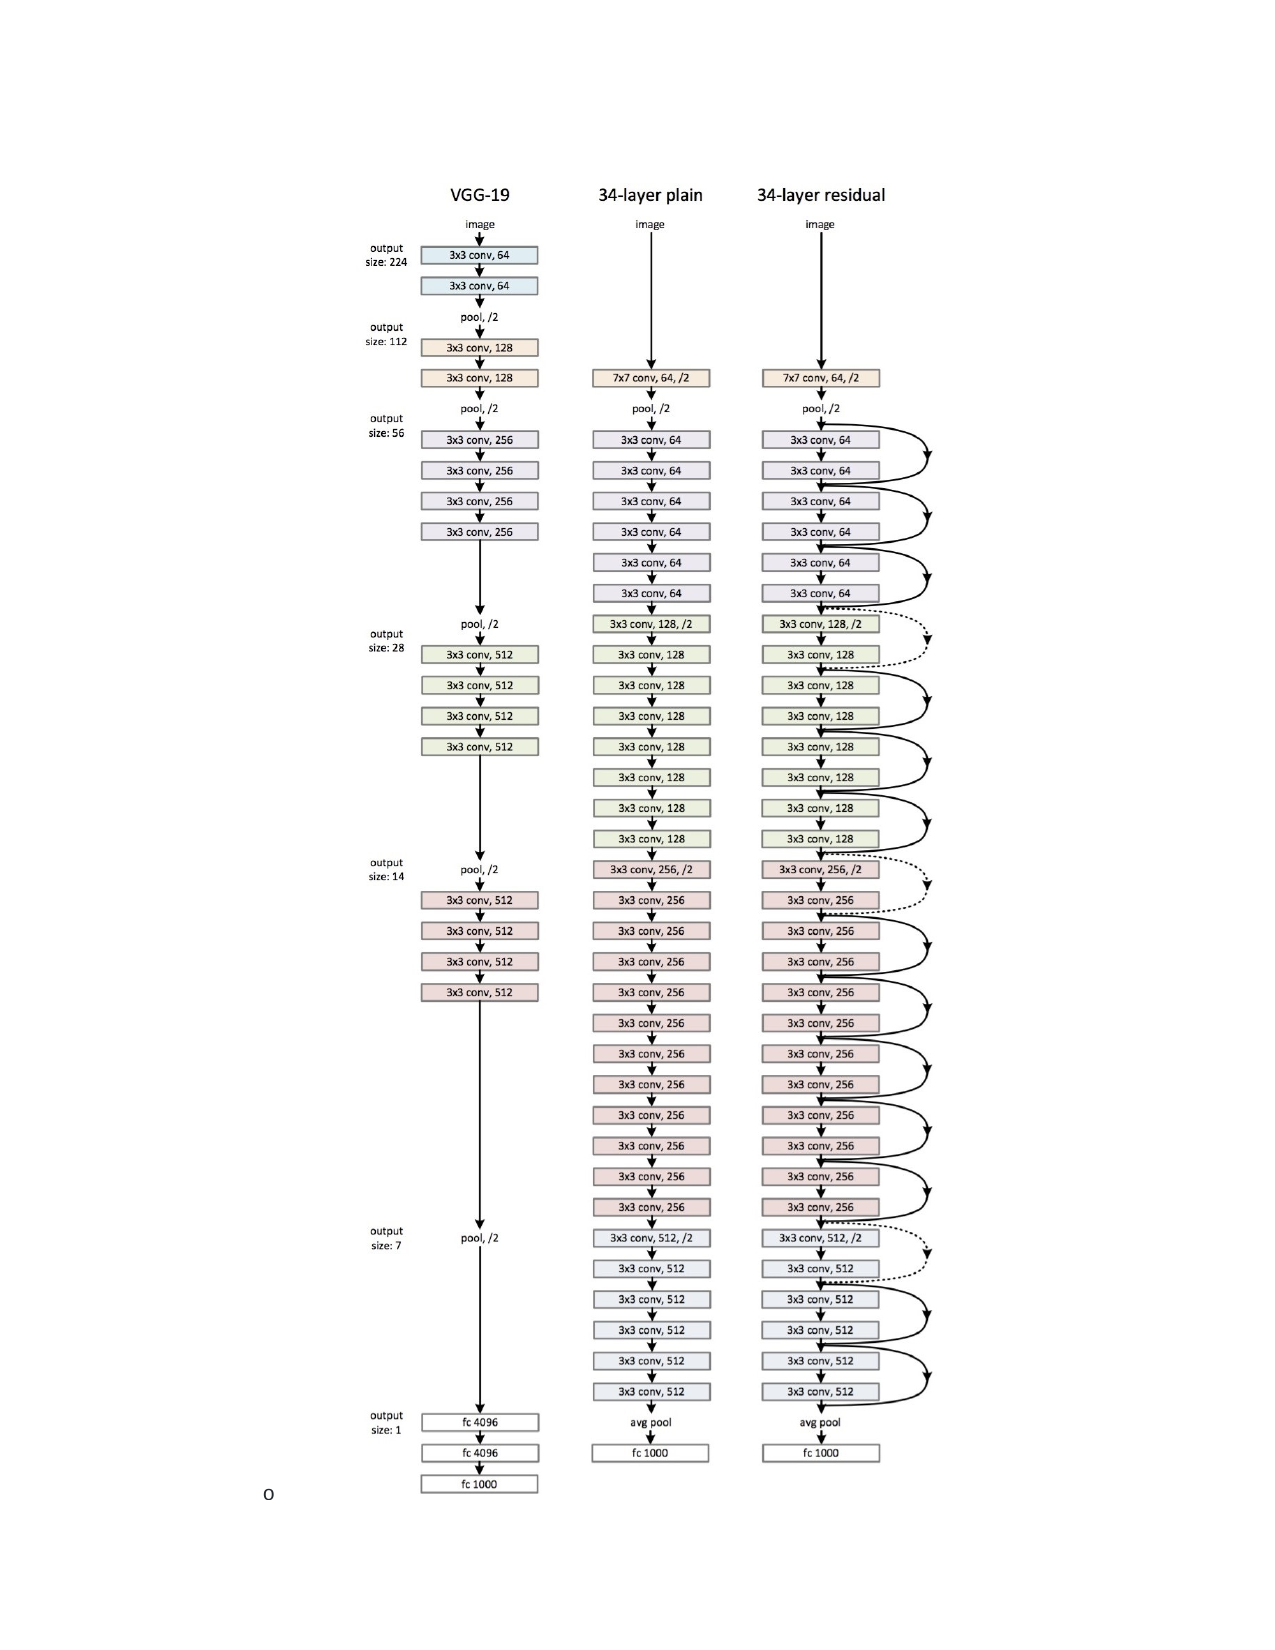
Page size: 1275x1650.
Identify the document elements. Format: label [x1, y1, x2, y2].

picture [300, 150, 955, 1500]
